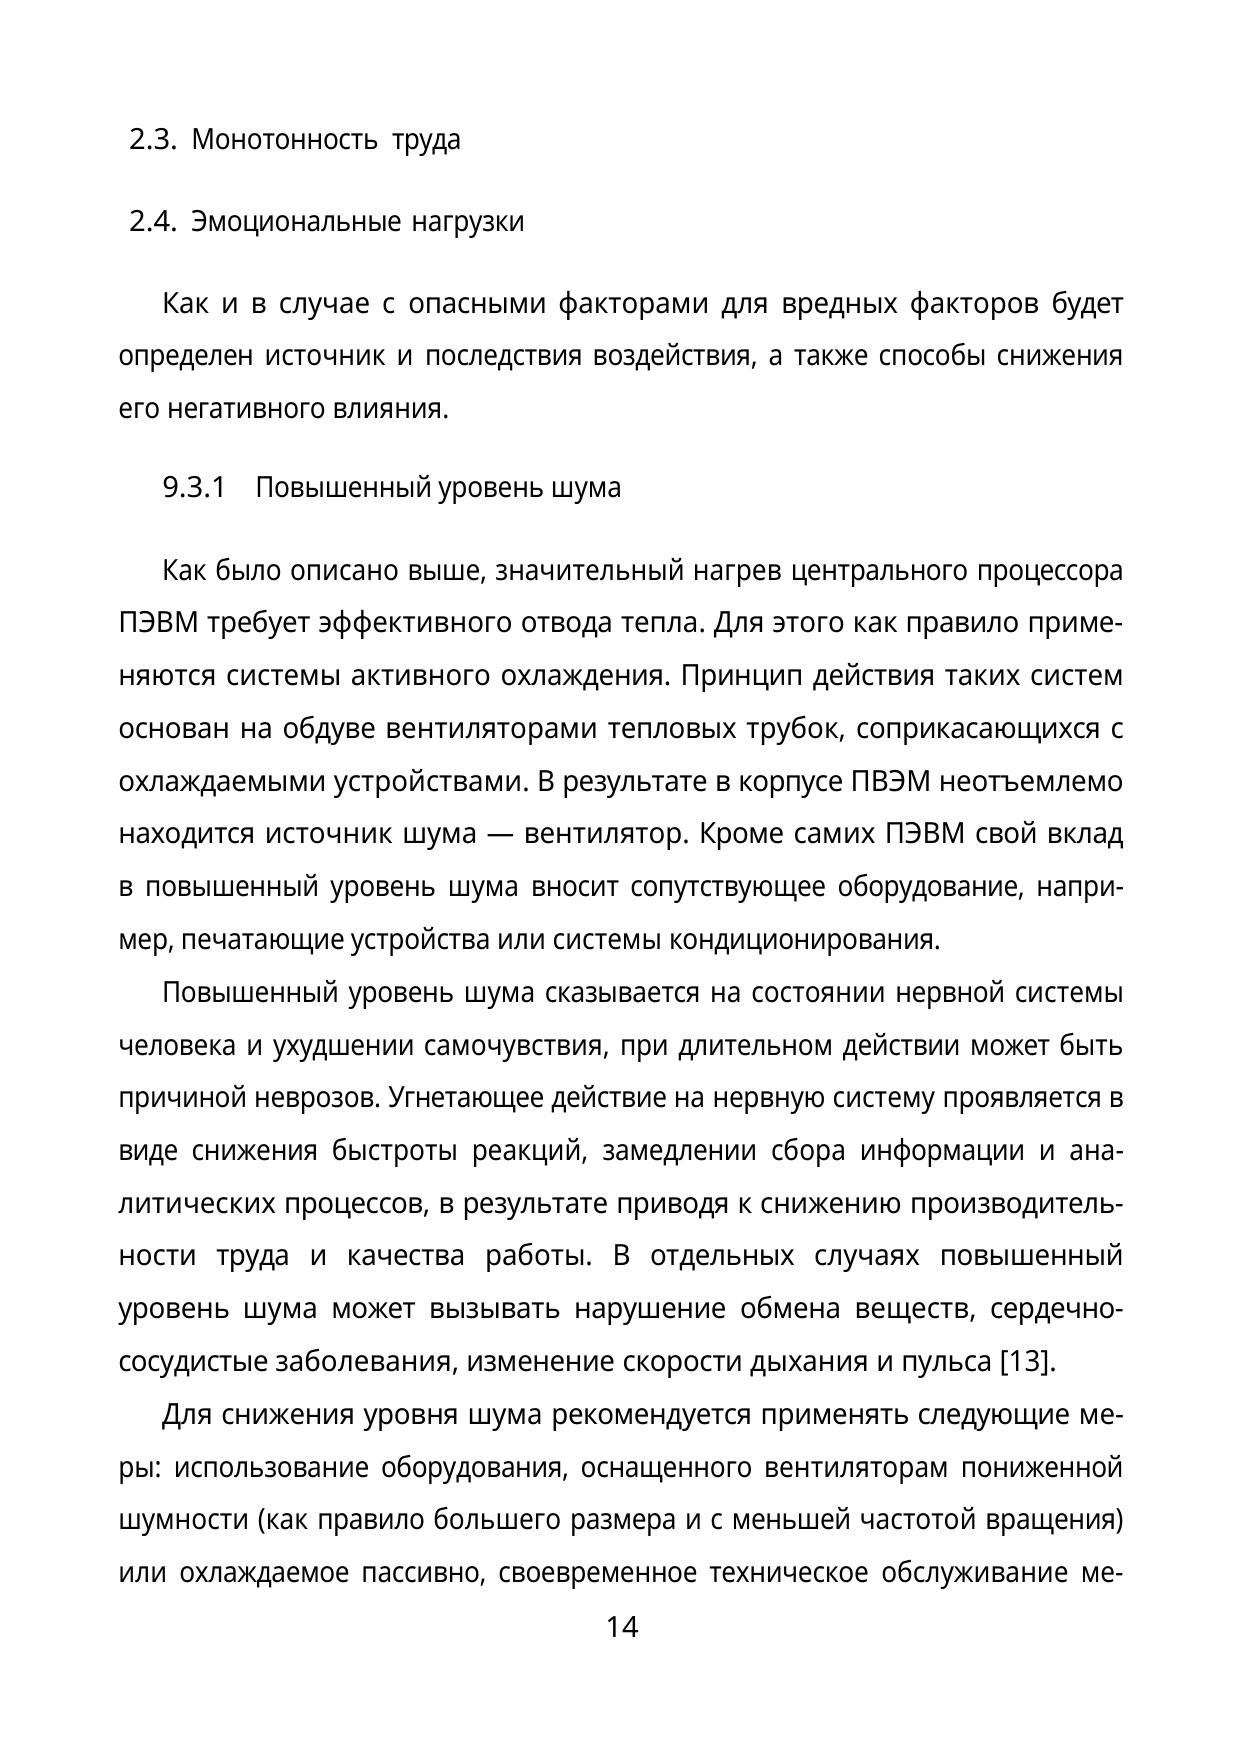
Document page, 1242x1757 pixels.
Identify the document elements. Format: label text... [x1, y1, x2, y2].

list Эмоциональные нагрузки [129, 200, 1135, 240]
text Повышенный уровень шума сказывается на состоянии нервной системы человека и ухудшении самочувствия, при длительном действии может быть причиной неврозов. Угнетающее действие на нервную систему проявляется в виде снижения быстроты реакций, замедлении сбора информации и ана- литических процессов, в результате приводя к снижению производитель- ности труда и качества работы. В отдельных случаях повышенный уровень шума может вызывать нарушение обмена веществ, сердечно-сосудистые заболевания, изменение скорости дыхания и пульса [13]. [118, 971, 1124, 1380]
list Повышенный уровень шума [162, 466, 1135, 506]
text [118, 1393, 1124, 1591]
text Как и в случае с опасными факторами для вредных факторов будет определен источник и последствия воздействия, а также способы снижения его негативного влияния. [118, 282, 1124, 427]
text Как было описано выше, значительный нагрев центрального процессора ПЭВМ требует эффективного отвода тепла. Для этого как правило приме- няются системы активного охлаждения. Принцип действия таких систем основан на обдуве вентиляторами тепловых трубок, соприкасающихся с охлаждаемыми устройствами. В результате в корпусе ПВЭМ неотъемлемо находится источник шума — вентилятор. Кроме самих ПЭВМ свой вклад в повышенный уровень шума вносит сопутствующее оборудование, напри- мер, печатающие устройства или системы кондиционирования. [118, 549, 1124, 958]
list Монотонность труда [129, 118, 1135, 158]
